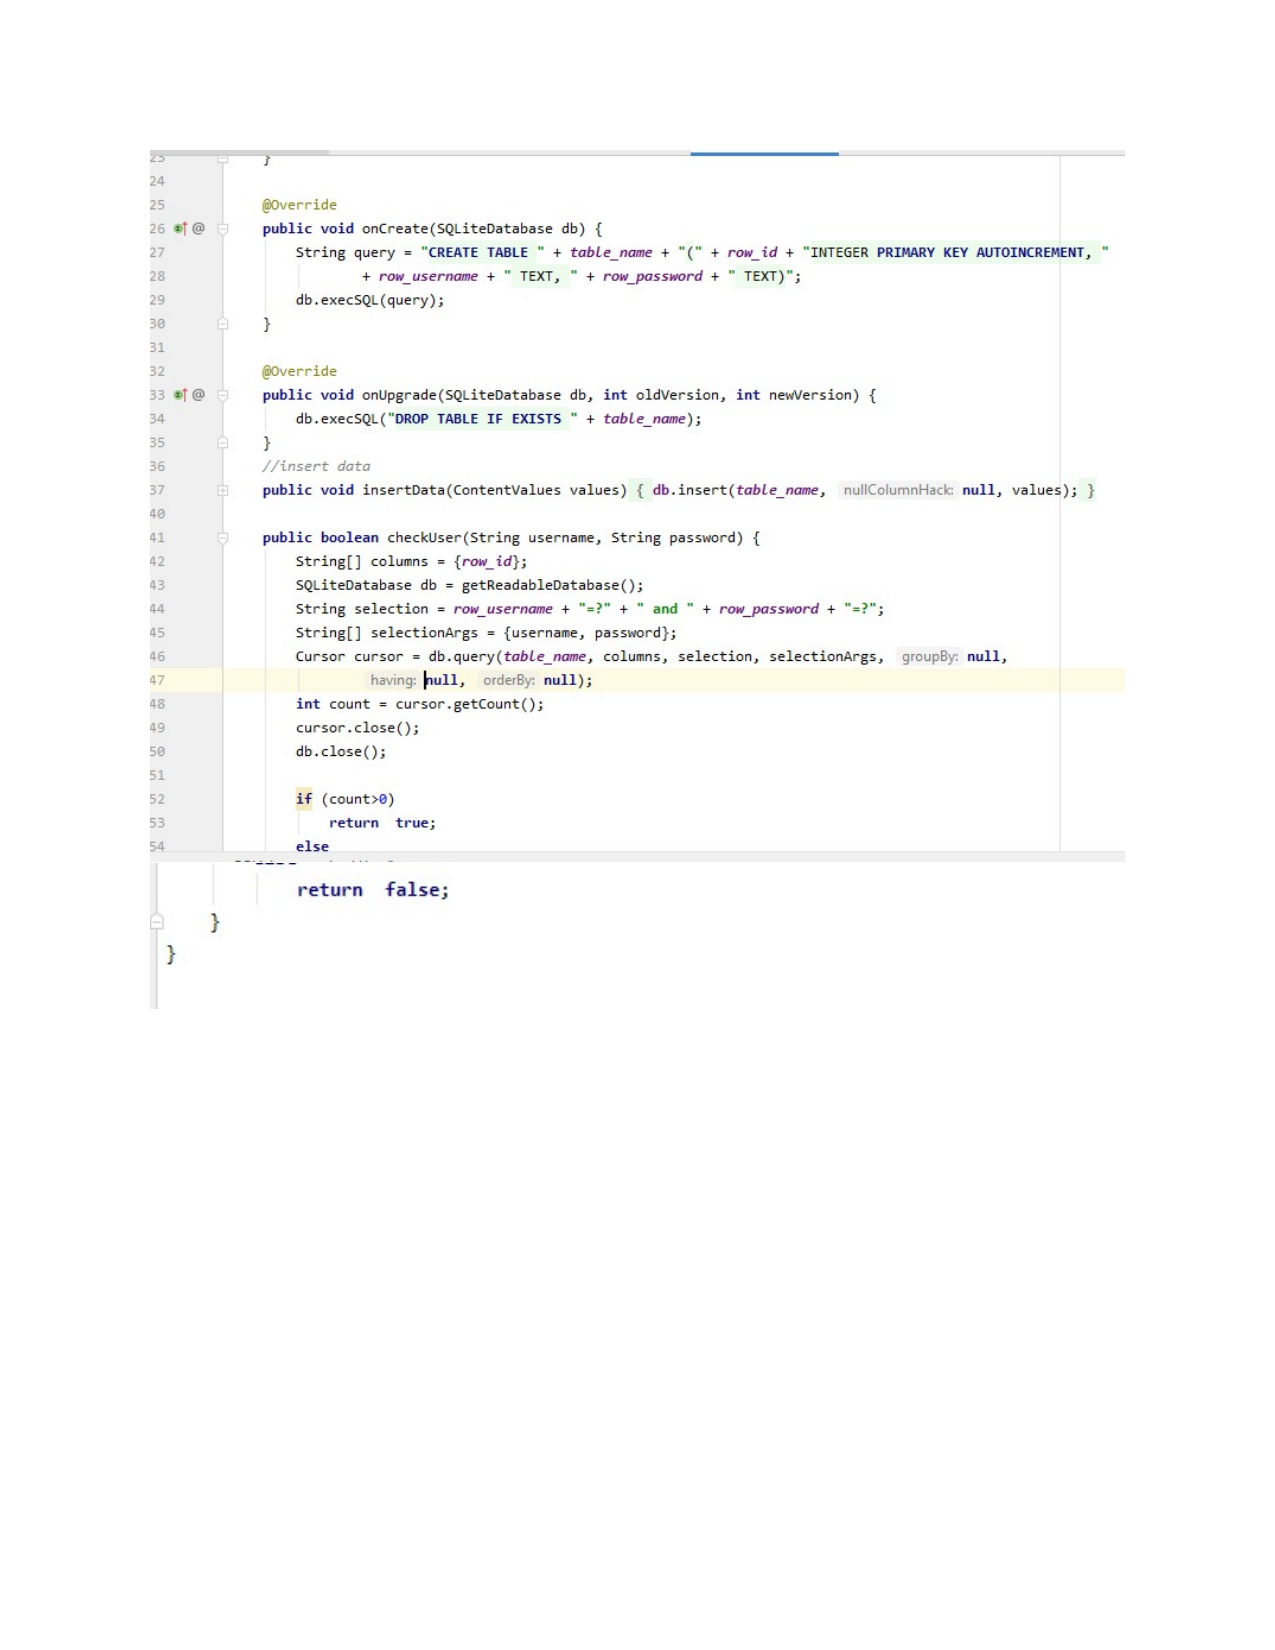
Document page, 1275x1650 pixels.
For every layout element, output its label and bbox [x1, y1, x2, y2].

picture [150, 150, 1125, 862]
picture [150, 863, 476, 1009]
